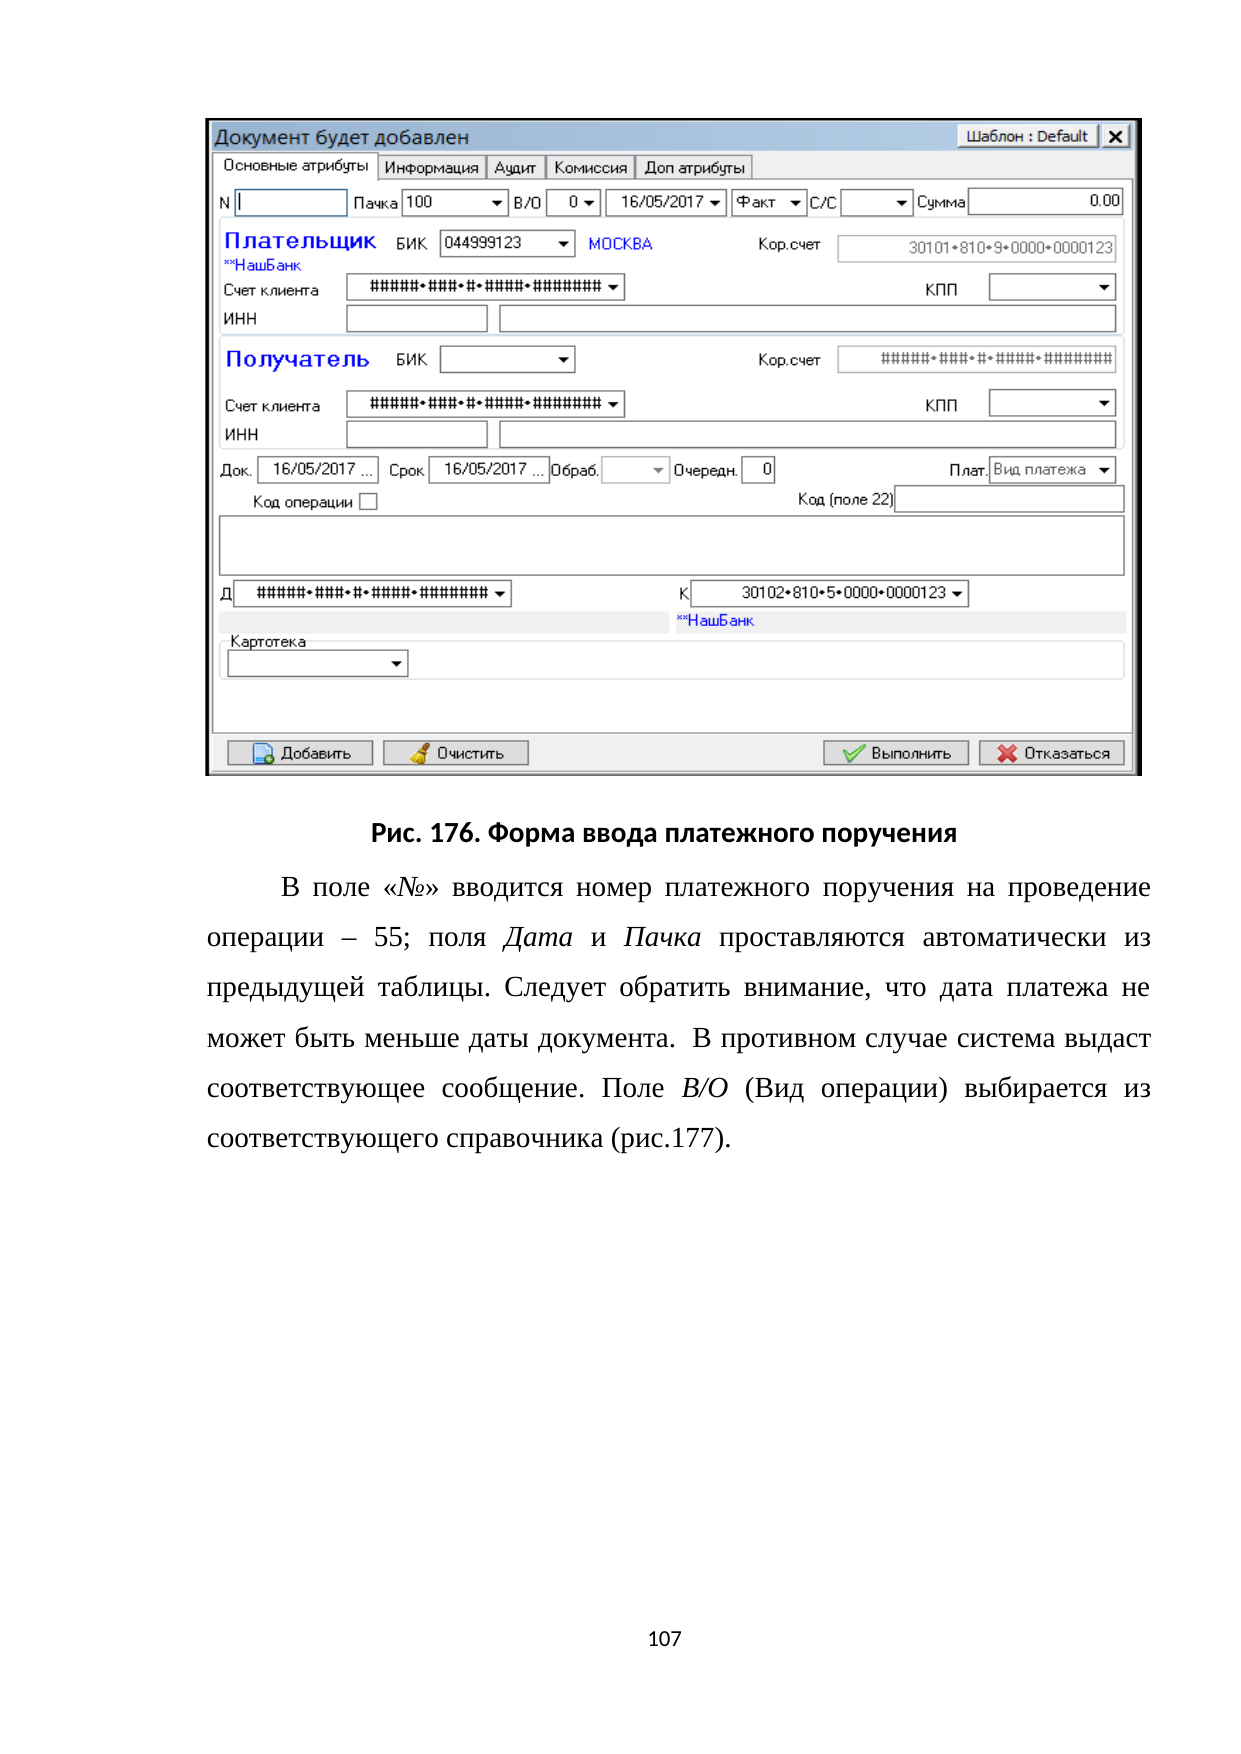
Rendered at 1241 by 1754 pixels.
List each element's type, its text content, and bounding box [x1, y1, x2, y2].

picture [205, 118, 1142, 776]
text Рис. 176. Форма ввода платежного поручения [177, 814, 1152, 849]
text В поле «№» вводится номер платежного поручения на проведение операции – 55; поля Дата и Пачка проставляются автоматически из предыдущей таблицы. Следует обратить внимание, что дата платежа не может быть меньше даты документа. В противном случае система выдаст соответствующее сообщение. Поле В/О (Вид операции) выбирается из соответствующего справочника (рис.177). [207, 869, 1152, 1154]
